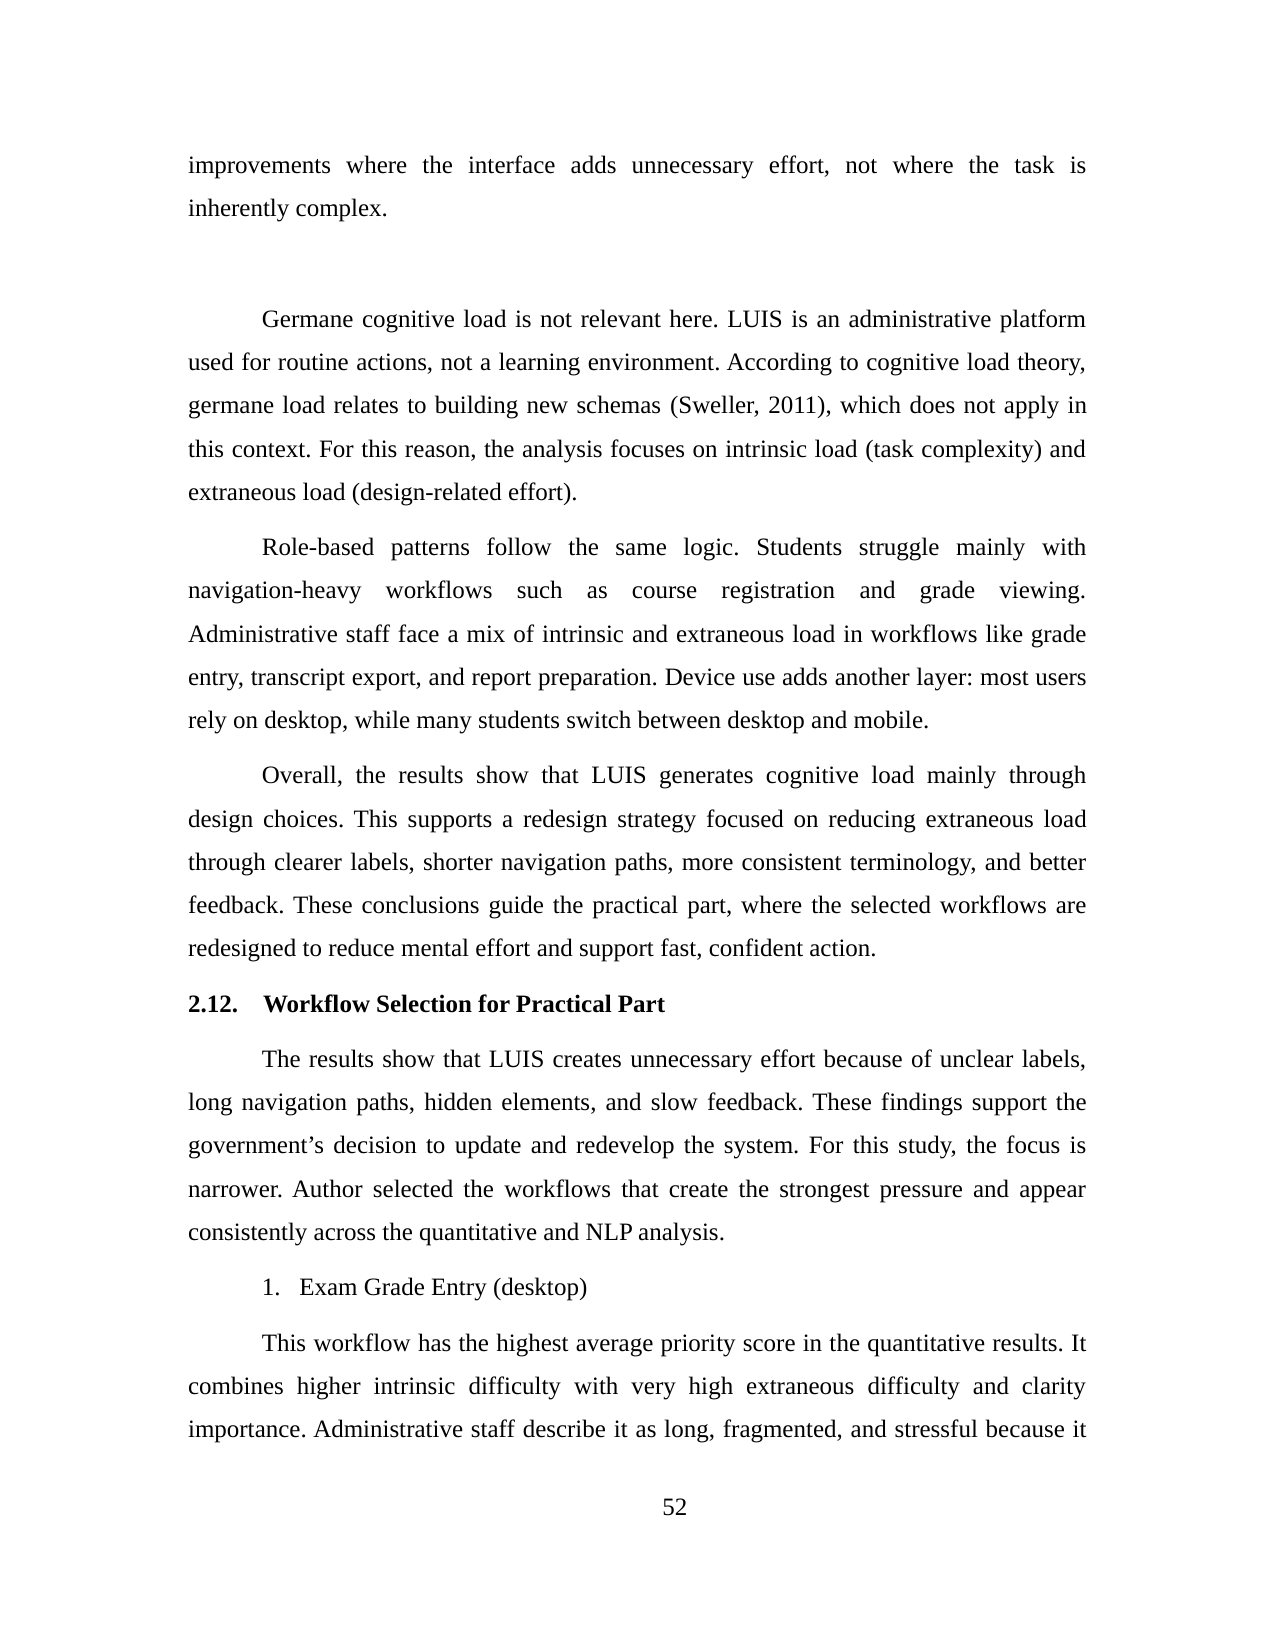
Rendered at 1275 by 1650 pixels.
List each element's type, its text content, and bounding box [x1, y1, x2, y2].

text The results show that LUIS creates unnecessary effort because of unclear labels, long navigation paths, hidden elements, and slow feedback. These findings support the government’s decision to update and redevelop the system. For this study, the focus is narrower. Author selected the workflows that create the strongest pressure and appear consistently across the quantitative and NLP analysis. [188, 1044, 1087, 1246]
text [188, 150, 1087, 222]
subtitle Workflow Selection for Practical Part [188, 989, 1087, 1017]
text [188, 1328, 1087, 1443]
text Germane cognitive load is not relevant here. LUIS is an administrative platform used for routine actions, not a learning environment. According to cognitive load theory, germane load relates to building new schemas (Sweller, 2011), which does not apply in this context. For this reason, the analysis focuses on intrinsic load (task complexity) and extraneous load (design-related effort). [188, 304, 1087, 506]
list Exam Grade Entry (desktop) [262, 1272, 1087, 1301]
text Overall, the results show that LUIS generates cognitive load mainly through design choices. This supports a redesign strategy focused on reducing extraneous load through clearer labels, shorter navigation paths, more consistent terminology, and better feedback. These conclusions guide the practical part, where the selected workflows are redesigned to reduce mental effort and support fast, confident action. [188, 761, 1087, 962]
text Role-based patterns follow the same logic. Students struggle mainly with navigation-heavy workflows such as course registration and grade viewing. Administrative staff face a mix of intrinsic and extraneous load in workflows like grade entry, transcript export, and report preparation. Device use adds another layer: most users rely on desktop, while many students switch between desktop and mobile. [188, 532, 1087, 734]
